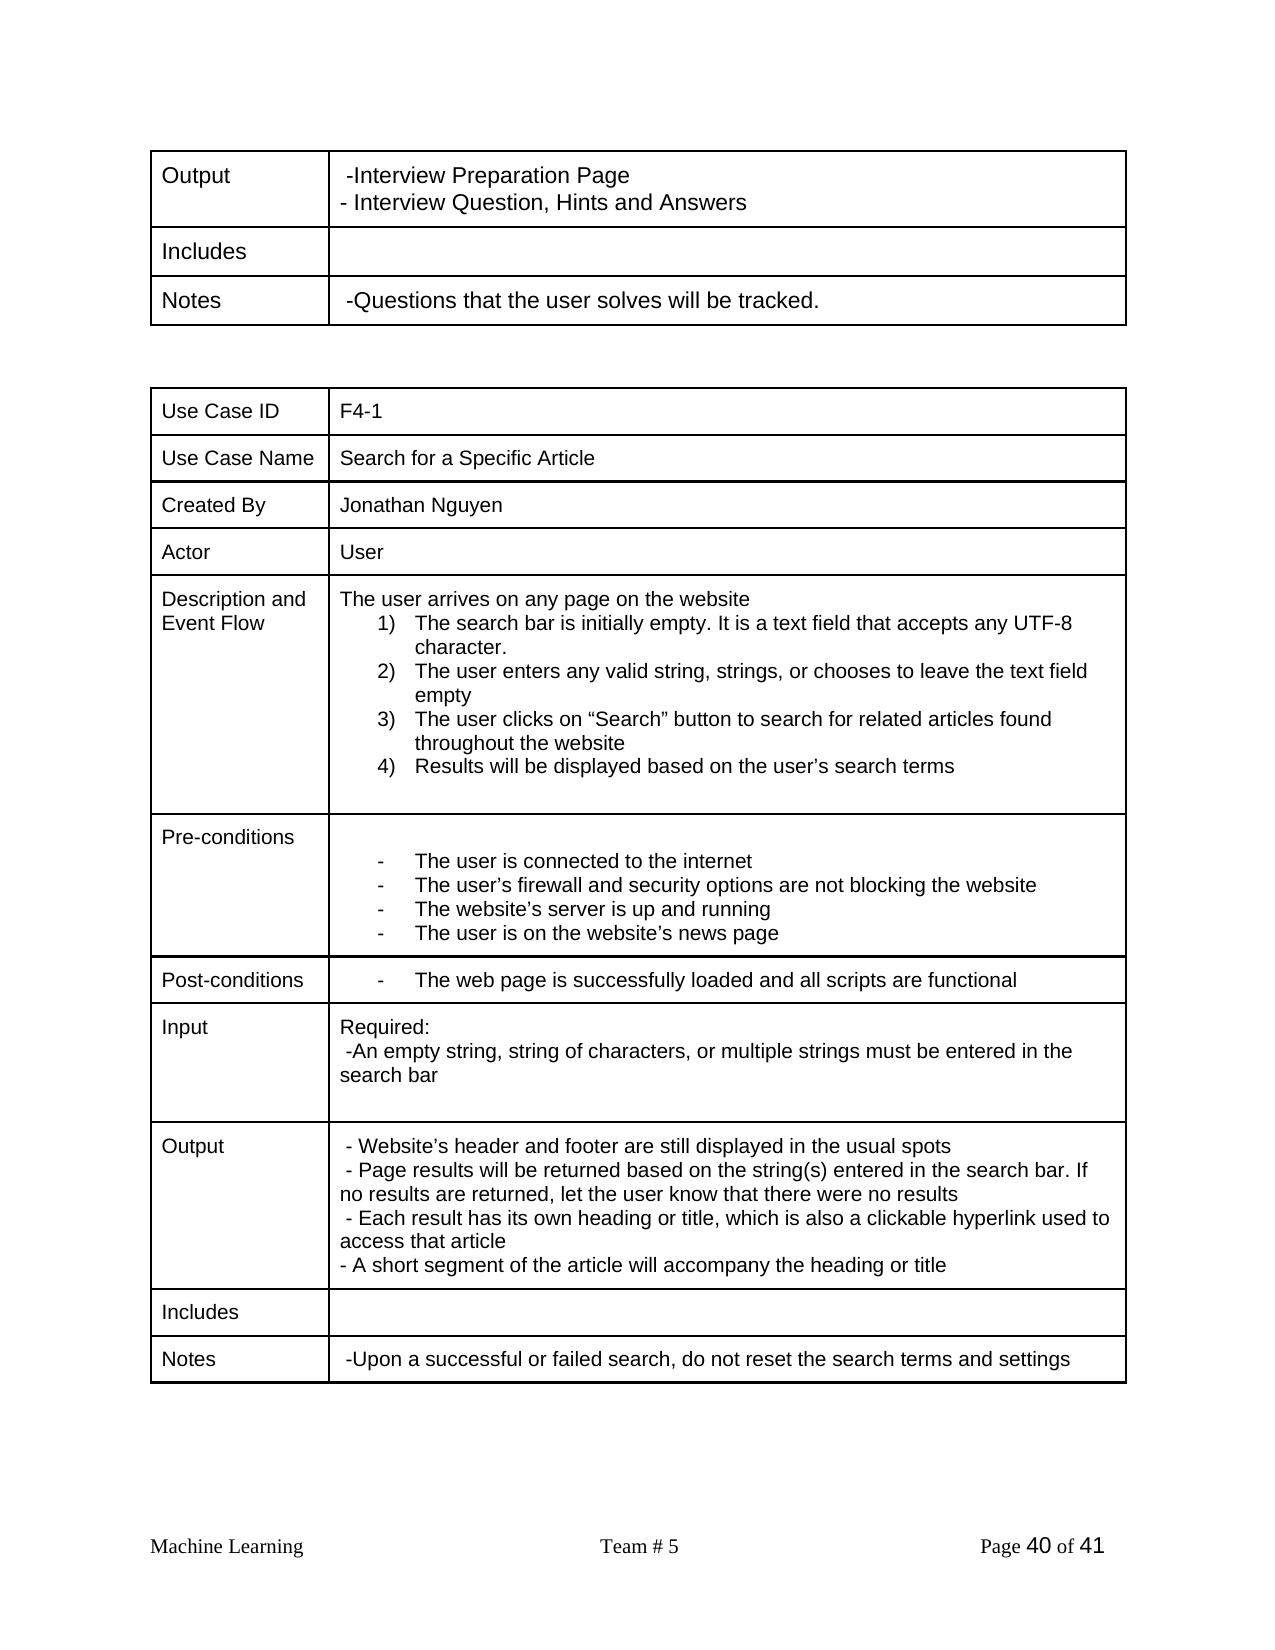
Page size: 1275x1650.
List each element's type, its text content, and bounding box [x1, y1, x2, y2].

table_cell -Questions that the user solves will be tracked. [330, 277, 1125, 324]
table_cell Notes [152, 1337, 328, 1381]
table_cell -Interview Preparation Page - Interview Question, Hints and Answers [330, 152, 1125, 226]
table_cell Input [152, 1004, 328, 1121]
table_cell Actor [152, 529, 328, 574]
table_cell Output [152, 1123, 328, 1288]
table_cell The user arrives on any page on the website The search bar is initially empty. It is a text field that accepts any UTF-8 character. The user enters any valid string, strings, or chooses to leave the text field empty The user clicks on “Search” button to search for related articles found throughout the website Results will be displayed based on the user’s search terms [330, 576, 1125, 813]
table_cell Post-conditions [152, 958, 328, 1002]
table_header Use Case ID [152, 389, 328, 433]
table_cell Required: -An empty string, string of characters, or multiple strings must be entered in the search bar [330, 1004, 1125, 1121]
table_cell Output [152, 152, 328, 226]
table_cell Includes [152, 1290, 328, 1334]
table_cell [330, 1290, 1125, 1334]
table_cell Notes [152, 277, 328, 324]
table_cell [330, 228, 1125, 275]
table_cell Created By [152, 483, 328, 527]
table_cell - Website’s header and footer are still displayed in the usual spots - Page results will be returned based on the string(s) entered in the search bar. If no results are returned, let the user know that there were no results - Each result has its own heading or title, which is also a clickable hyperlink used to access that article - A short segment of the article will accompany the heading or title [330, 1123, 1125, 1288]
table_cell Pre-conditions [152, 815, 328, 955]
table_cell The web page is successfully loaded and all scripts are functional [330, 958, 1125, 1002]
table_cell Description and Event Flow [152, 576, 328, 813]
table_cell Jonathan Nguyen [330, 483, 1125, 527]
table_cell Use Case Name [152, 436, 328, 480]
table_cell Search for a Specific Article [330, 436, 1125, 480]
table_cell -Upon a successful or failed search, do not reset the search terms and settings [330, 1337, 1125, 1381]
table_cell User [330, 529, 1125, 574]
table_header F4-1 [330, 389, 1125, 433]
table_cell The user is connected to the internet The user’s firewall and security options are not blocking the website The website’s server is up and running The user is on the website’s news page [330, 815, 1125, 955]
table_cell Includes [152, 228, 328, 275]
